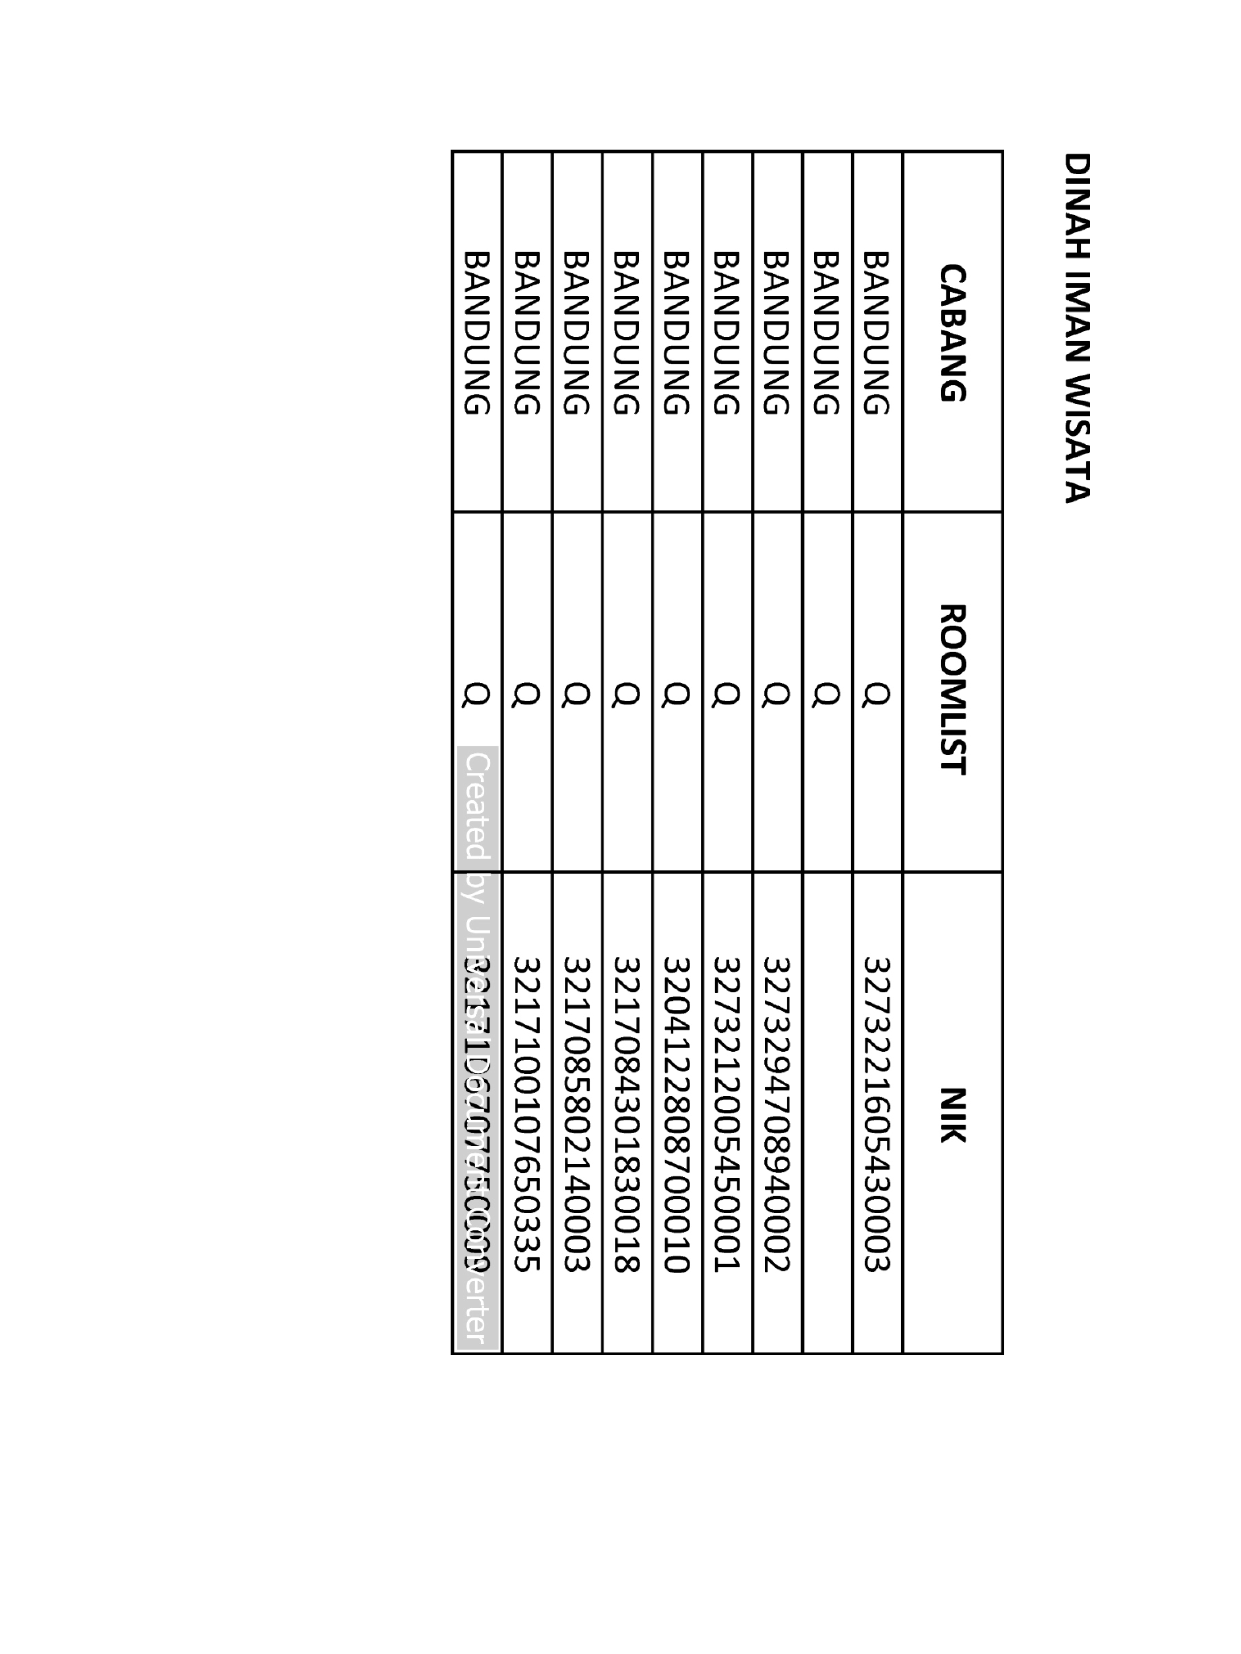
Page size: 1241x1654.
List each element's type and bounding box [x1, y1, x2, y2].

picture [451, 151, 1090, 1354]
